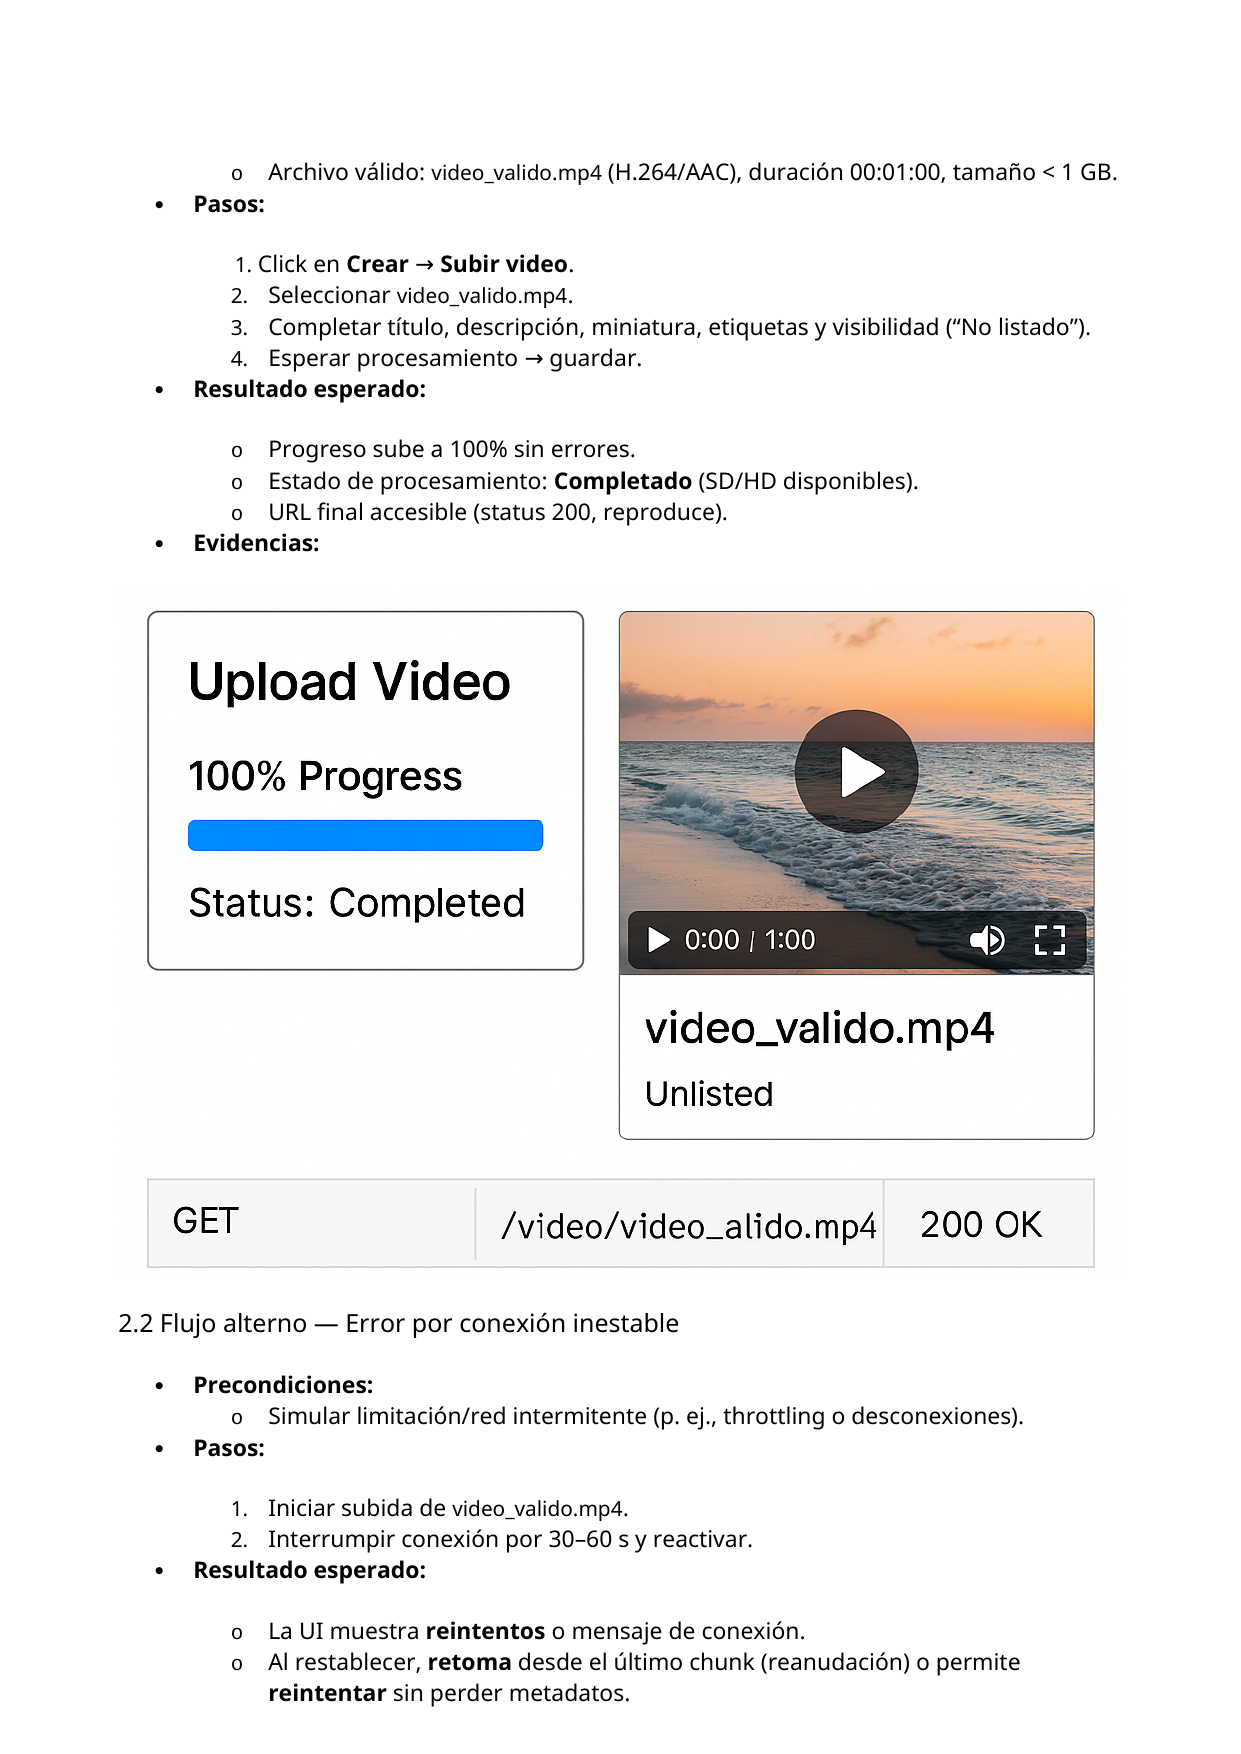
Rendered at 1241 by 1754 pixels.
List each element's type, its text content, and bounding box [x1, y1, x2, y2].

list Archivo válido: video_valido.mp4 (H.264/AAC), duración 00:01:00, tamaño < 1 GB. [231, 156, 1122, 187]
list Esperar procesamiento → guardar. [231, 342, 1122, 373]
list Progreso sube a 100% sin errores. [231, 433, 1122, 464]
list La UI muestra reintentos o mensaje de conexión. [231, 1615, 1122, 1646]
subtitle 2.2 Flujo alterno — Error por conexión inestable [118, 1306, 1122, 1340]
list Precondiciones: [156, 1369, 1122, 1400]
picture [118, 587, 1123, 1277]
list Resultado esperado: [156, 1554, 1122, 1586]
list Completar título, descripción, miniatura, etiquetas y visibilidad (“No listado”). [231, 310, 1122, 342]
list Pasos: [156, 187, 1122, 219]
list Click en Crear → Subir video. [234, 248, 1122, 279]
list URL final accesible (status 200, reproduce). [231, 496, 1122, 527]
list Resultado esperado: [156, 373, 1122, 404]
list Estado de procesamiento: Completado (SD/HD disponibles). [231, 464, 1122, 496]
list Iniciar subida de video_valido.mp4. [231, 1492, 1122, 1523]
list Pasos: [156, 1431, 1122, 1463]
list Al restablecer, retoma desde el último chunk (reanudación) o permite reintentar sin perder metadatos. [231, 1646, 1122, 1708]
list Seleccionar video_valido.mp4. [231, 279, 1122, 310]
list Simular limitación/red intermitente (p. ej., throttling o desconexiones). [231, 1400, 1122, 1431]
list Evidencias: [156, 527, 1122, 558]
list Interrumpir conexión por 30–60 s y reactivar. [231, 1523, 1122, 1554]
